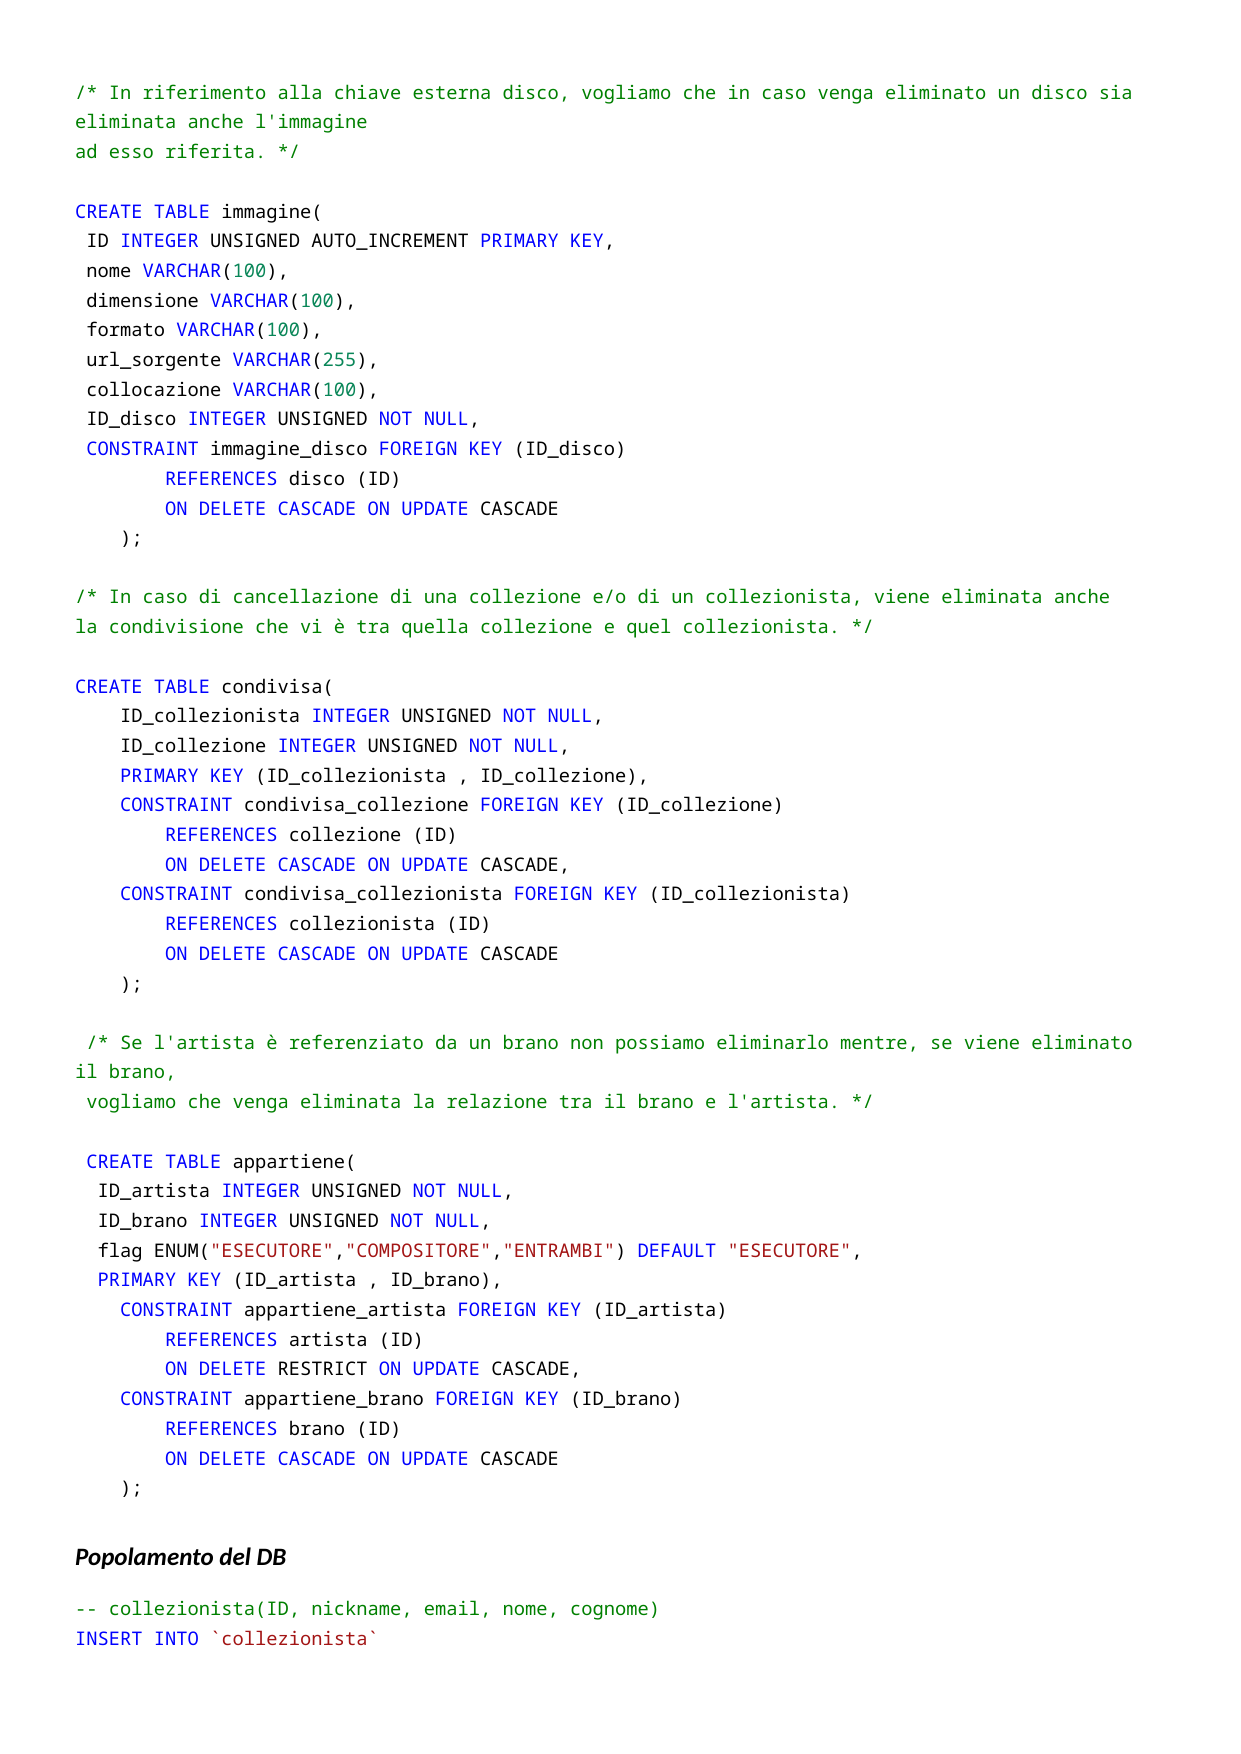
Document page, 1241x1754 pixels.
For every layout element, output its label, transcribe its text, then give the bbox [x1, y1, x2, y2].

text ON DELETE CASCADE ON UPDATE CASCADE [75, 491, 1165, 520]
text REFERENCES disco (ID) [75, 461, 1165, 491]
text ID INTEGER UNSIGNED AUTO_INCREMENT PRIMARY KEY, [75, 223, 1165, 253]
text vogliamo che venga eliminata la relazione tra il brano e l'artista. */ [75, 1084, 1165, 1114]
text ); [75, 520, 1165, 550]
text REFERENCES brano (ID) [75, 1411, 1165, 1441]
text nome VARCHAR(100), [75, 253, 1165, 283]
text ID_artista INTEGER UNSIGNED NOT NULL, [75, 1173, 1165, 1203]
text REFERENCES collezione (ID) [75, 817, 1165, 847]
text ID_collezionista INTEGER UNSIGNED NOT NULL, [75, 698, 1165, 728]
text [75, 1621, 1165, 1650]
text formato VARCHAR(100), [75, 312, 1165, 342]
text Popolamento del DB [75, 1541, 1165, 1572]
text /* In riferimento alla chiave esterna disco, vogliamo che in caso venga eliminato un disco sia eliminata anche l'immagine [75, 75, 1165, 134]
text ON DELETE RESTRICT ON UPDATE CASCADE, [75, 1352, 1165, 1381]
text ); [75, 1470, 1165, 1500]
text REFERENCES collezionista (ID) [75, 906, 1165, 936]
text flag ENUM("ESECUTORE","COMPOSITORE","ENTRAMBI") DEFAULT "ESECUTORE", [75, 1233, 1165, 1262]
text CONSTRAINT condivisa_collezionista FOREIGN KEY (ID_collezionista) [75, 877, 1165, 906]
text PRIMARY KEY (ID_collezionista , ID_collezione), [75, 758, 1165, 787]
text CONSTRAINT condivisa_collezione FOREIGN KEY (ID_collezione) [75, 787, 1165, 817]
text CONSTRAINT immagine_disco FOREIGN KEY (ID_disco) [75, 431, 1165, 461]
text collocazione VARCHAR(100), [75, 372, 1165, 402]
text REFERENCES artista (ID) [75, 1322, 1165, 1352]
text CREATE TABLE condivisa( [75, 669, 1165, 698]
text CREATE TABLE immagine( [75, 194, 1165, 223]
text ); [75, 966, 1165, 995]
text ID_brano INTEGER UNSIGNED NOT NULL, [75, 1203, 1165, 1233]
text /* Se l'artista è referenziato da un brano non possiamo eliminarlo mentre, se viene eliminato il brano, [75, 1025, 1165, 1084]
text -- collezionista(ID, nickname, email, nome, cognome) [75, 1591, 1165, 1621]
text ON DELETE CASCADE ON UPDATE CASCADE [75, 936, 1165, 966]
text ID_disco INTEGER UNSIGNED NOT NULL, [75, 402, 1165, 431]
text dimensione VARCHAR(100), [75, 283, 1165, 312]
text la condivisione che vi è tra quella collezione e quel collezionista. */ [75, 609, 1165, 639]
text /* In caso di cancellazione di una collezione e/o di un collezionista, viene eliminata anche [75, 580, 1165, 609]
text ON DELETE CASCADE ON UPDATE CASCADE [75, 1441, 1165, 1470]
text ID_collezione INTEGER UNSIGNED NOT NULL, [75, 728, 1165, 758]
text CONSTRAINT appartiene_brano FOREIGN KEY (ID_brano) [75, 1381, 1165, 1411]
text url_sorgente VARCHAR(255), [75, 342, 1165, 372]
text PRIMARY KEY (ID_artista , ID_brano), [75, 1262, 1165, 1292]
text CONSTRAINT appartiene_artista FOREIGN KEY (ID_artista) [75, 1292, 1165, 1322]
text ON DELETE CASCADE ON UPDATE CASCADE, [75, 847, 1165, 877]
text CREATE TABLE appartiene( [75, 1144, 1165, 1173]
text ad esso riferita. */ [75, 134, 1165, 164]
